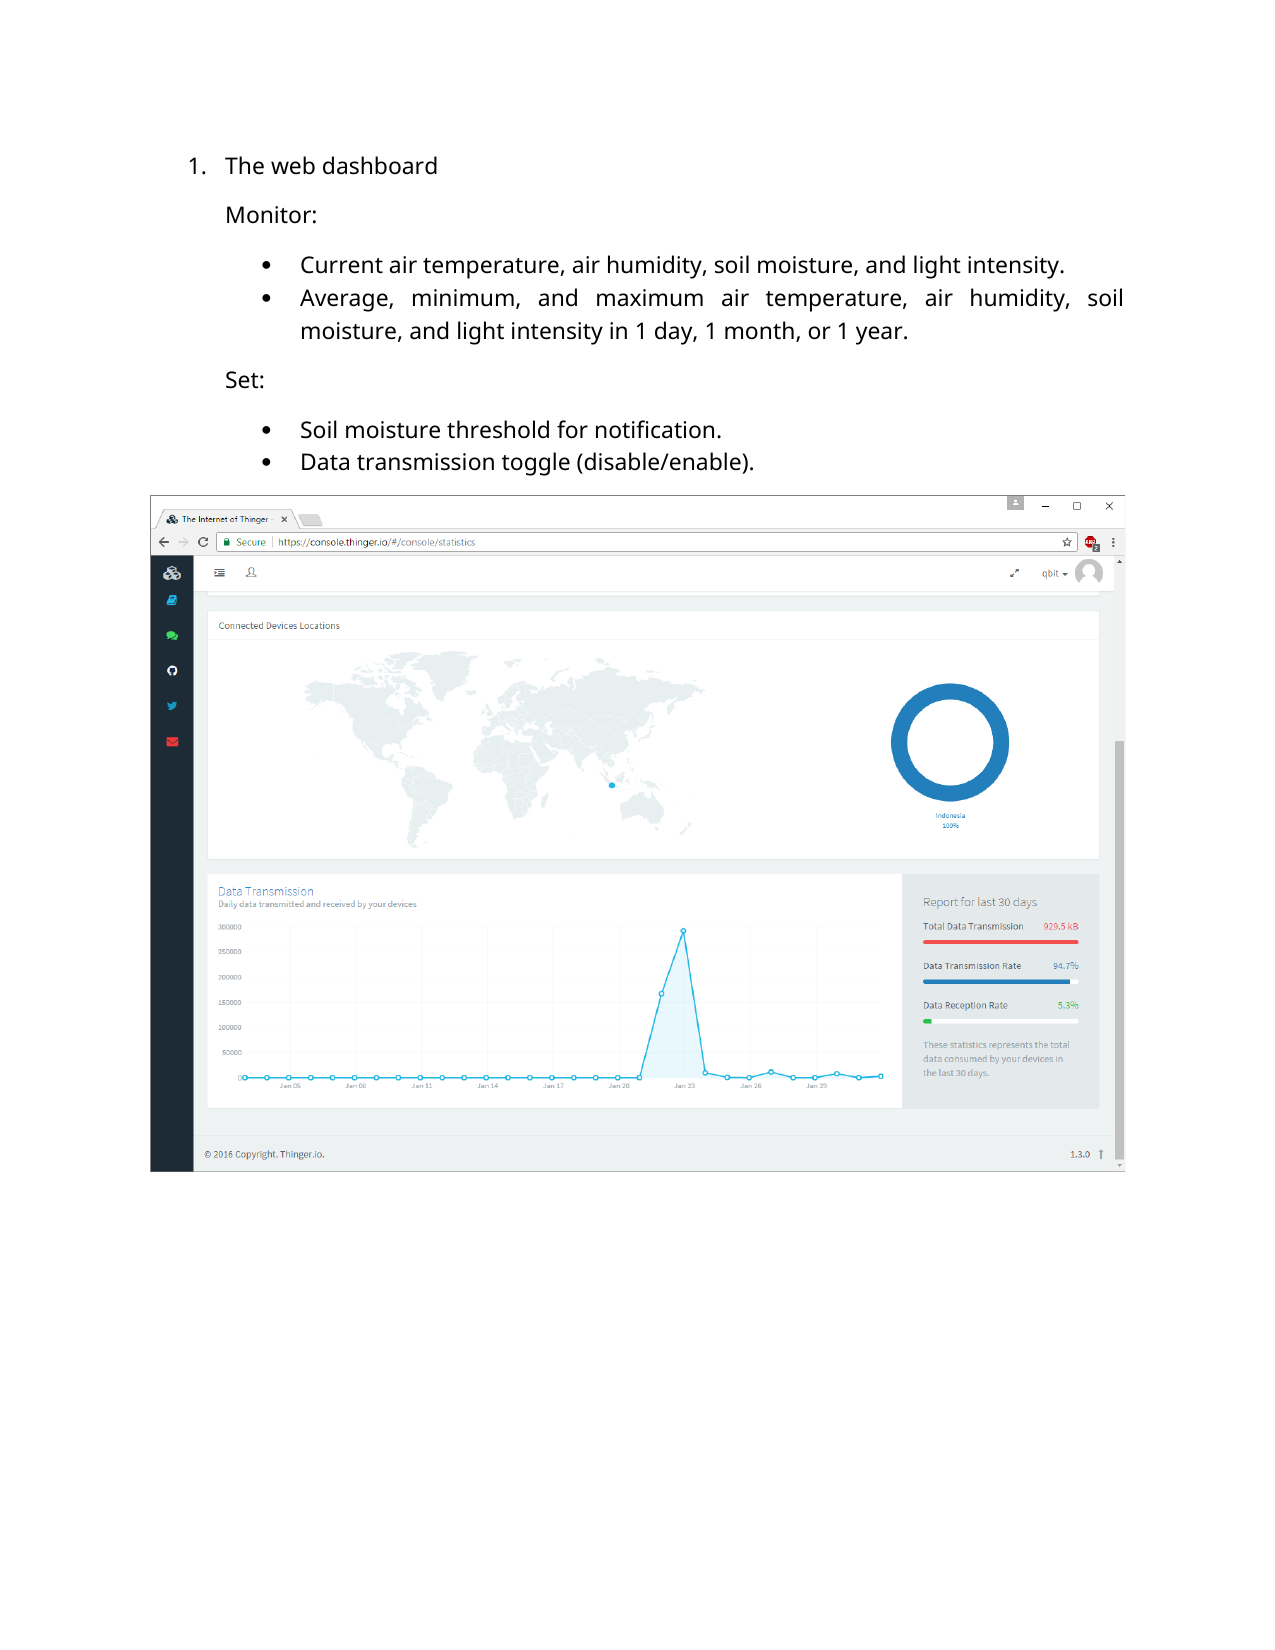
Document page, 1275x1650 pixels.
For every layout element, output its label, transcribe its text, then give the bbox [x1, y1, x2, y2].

list Soil moisture threshold for notification. [262, 413, 1125, 445]
list Data transmission toggle (disable/enable). [262, 446, 1125, 478]
list Current air temperature, air humidity, soil moisture, and light intensity. [262, 249, 1125, 280]
text Set: [225, 364, 1125, 395]
picture [150, 495, 1125, 1172]
list Average, minimum, and maximum air temperature, air humidity, soil moisture, and light intensity in 1 day, 1 month, or 1 year. [262, 282, 1125, 346]
text Monitor: [225, 199, 1125, 231]
list The web dashboard [187, 150, 1125, 181]
